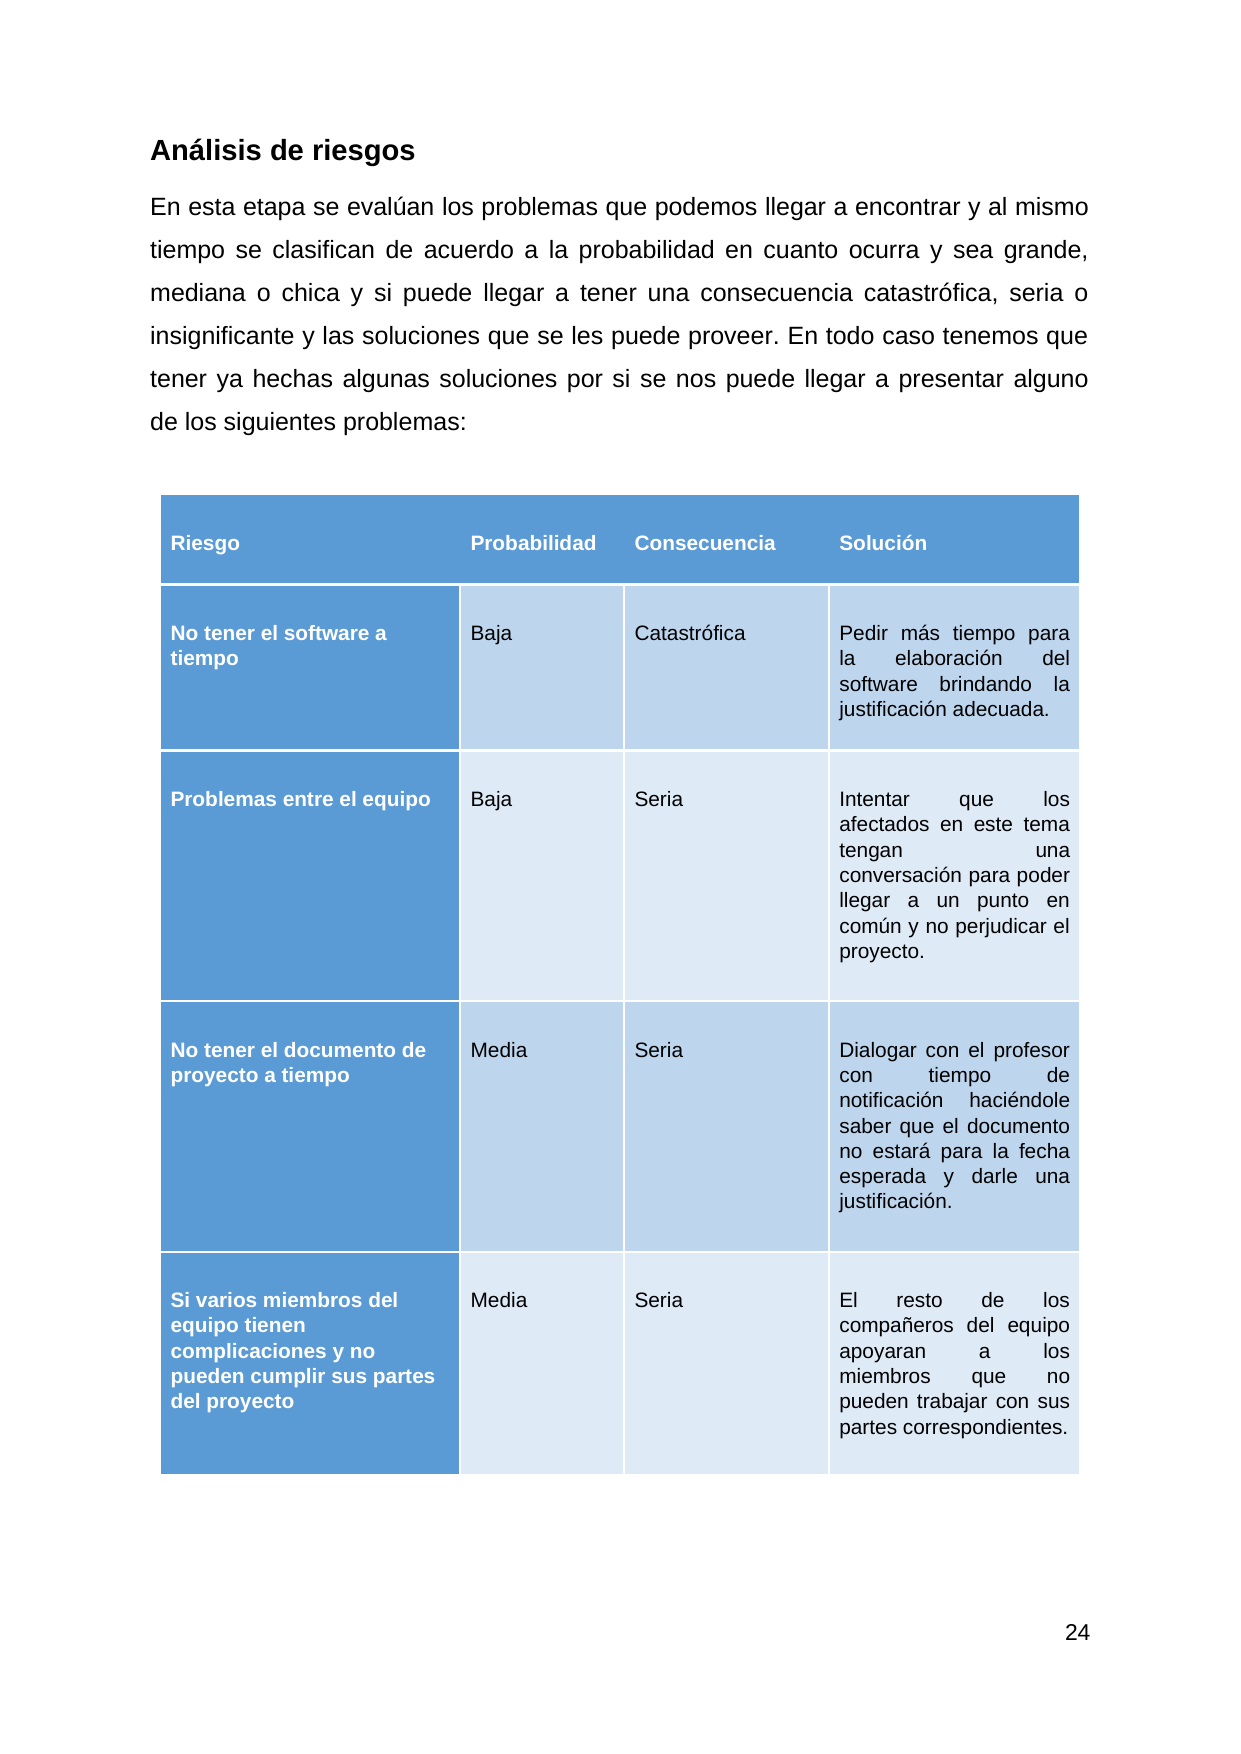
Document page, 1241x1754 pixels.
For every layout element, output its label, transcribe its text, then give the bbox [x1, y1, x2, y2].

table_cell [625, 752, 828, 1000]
subtitle Análisis de riesgos [150, 133, 1090, 166]
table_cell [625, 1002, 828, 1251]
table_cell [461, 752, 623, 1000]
text En esta etapa se evalúan los problemas que podemos llegar a encontrar y al mismo tiempo se clasifican de acuerdo a la probabilidad en cuanto ocurra y sea grande, mediana o chica y si puede llegar a tener una consecuencia catastrófica, seria o insignificante y las soluciones que se les puede proveer. En todo caso tenemos que tener ya hechas algunas soluciones por si se nos puede llegar a presentar alguno de los siguientes problemas: [150, 191, 1090, 436]
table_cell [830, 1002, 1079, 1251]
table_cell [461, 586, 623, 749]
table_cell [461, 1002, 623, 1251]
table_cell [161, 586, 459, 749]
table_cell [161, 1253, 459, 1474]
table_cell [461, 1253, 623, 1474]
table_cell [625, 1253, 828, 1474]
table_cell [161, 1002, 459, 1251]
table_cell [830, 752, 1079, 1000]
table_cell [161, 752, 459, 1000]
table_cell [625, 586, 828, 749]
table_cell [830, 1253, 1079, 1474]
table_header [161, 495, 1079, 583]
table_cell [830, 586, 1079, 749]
